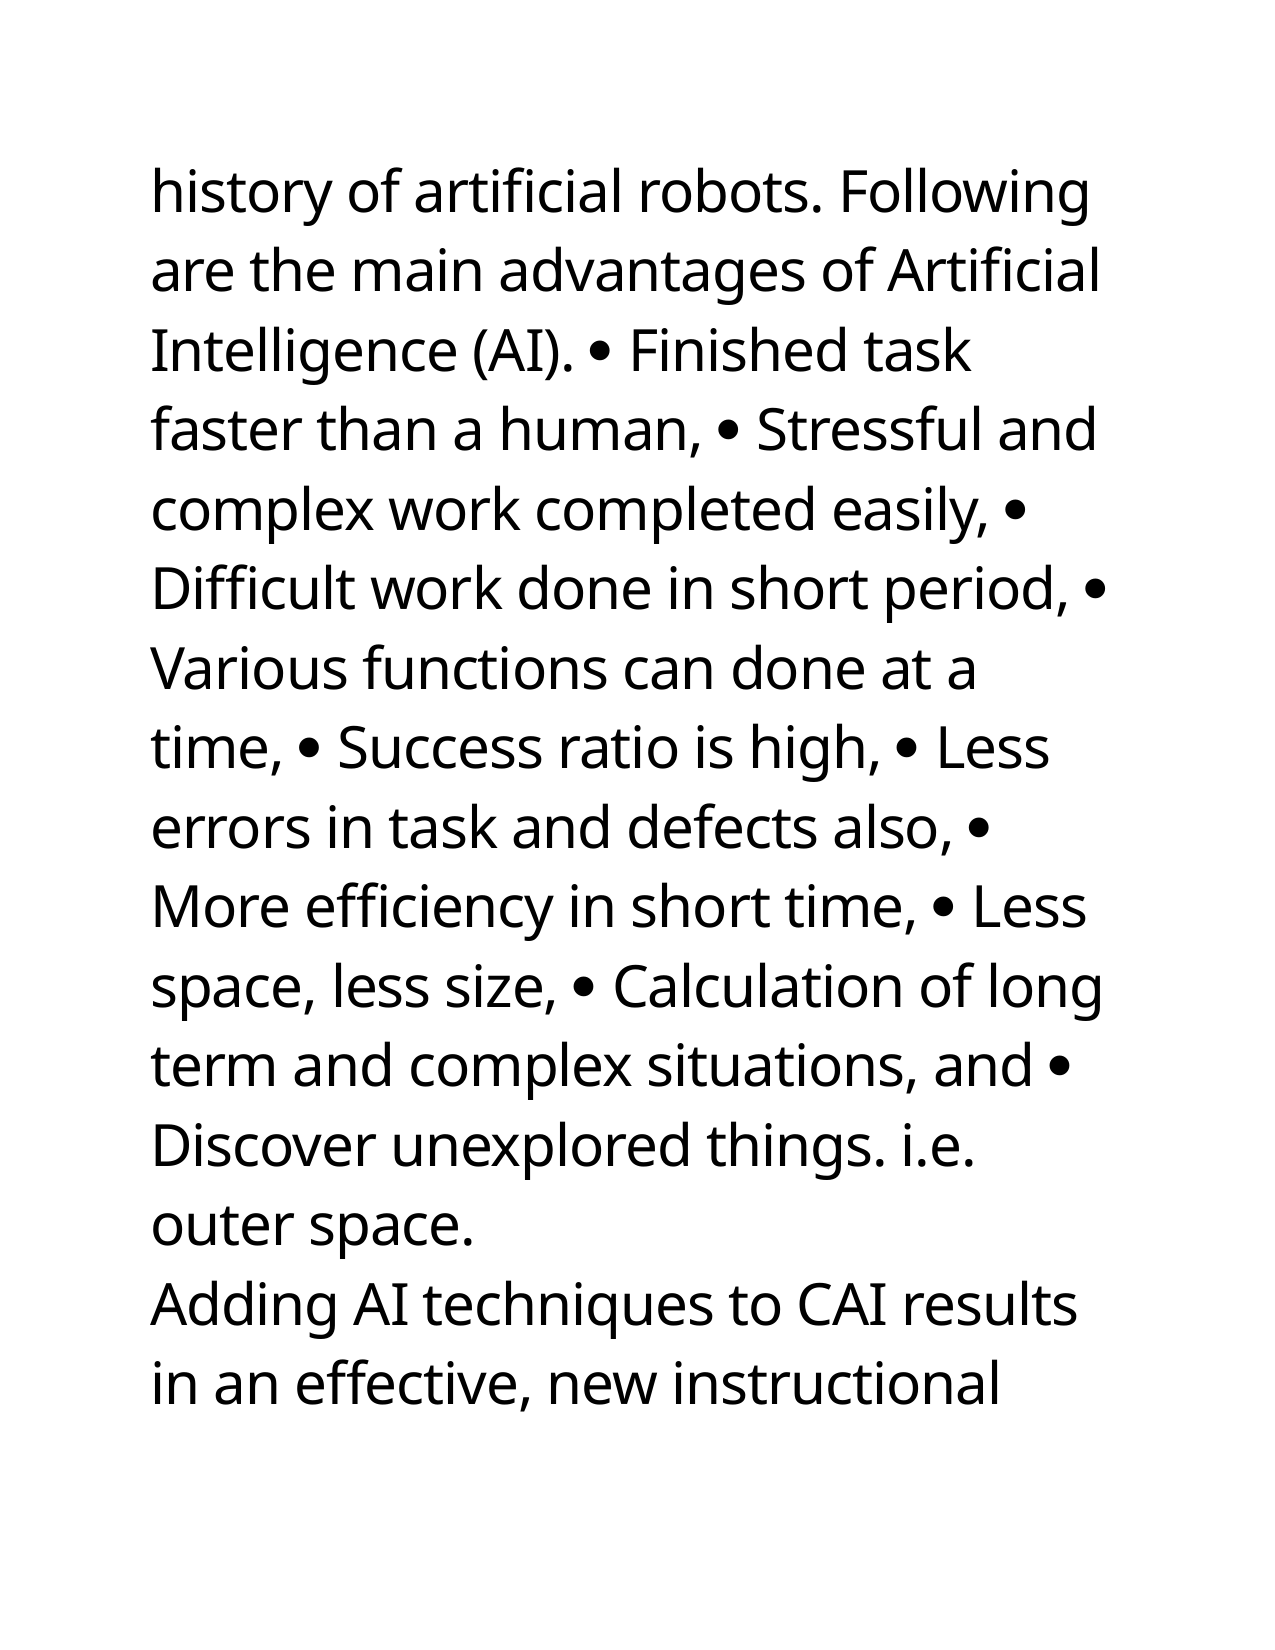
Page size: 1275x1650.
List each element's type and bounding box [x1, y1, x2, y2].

title [150, 1263, 1125, 1422]
title [150, 150, 1125, 1263]
